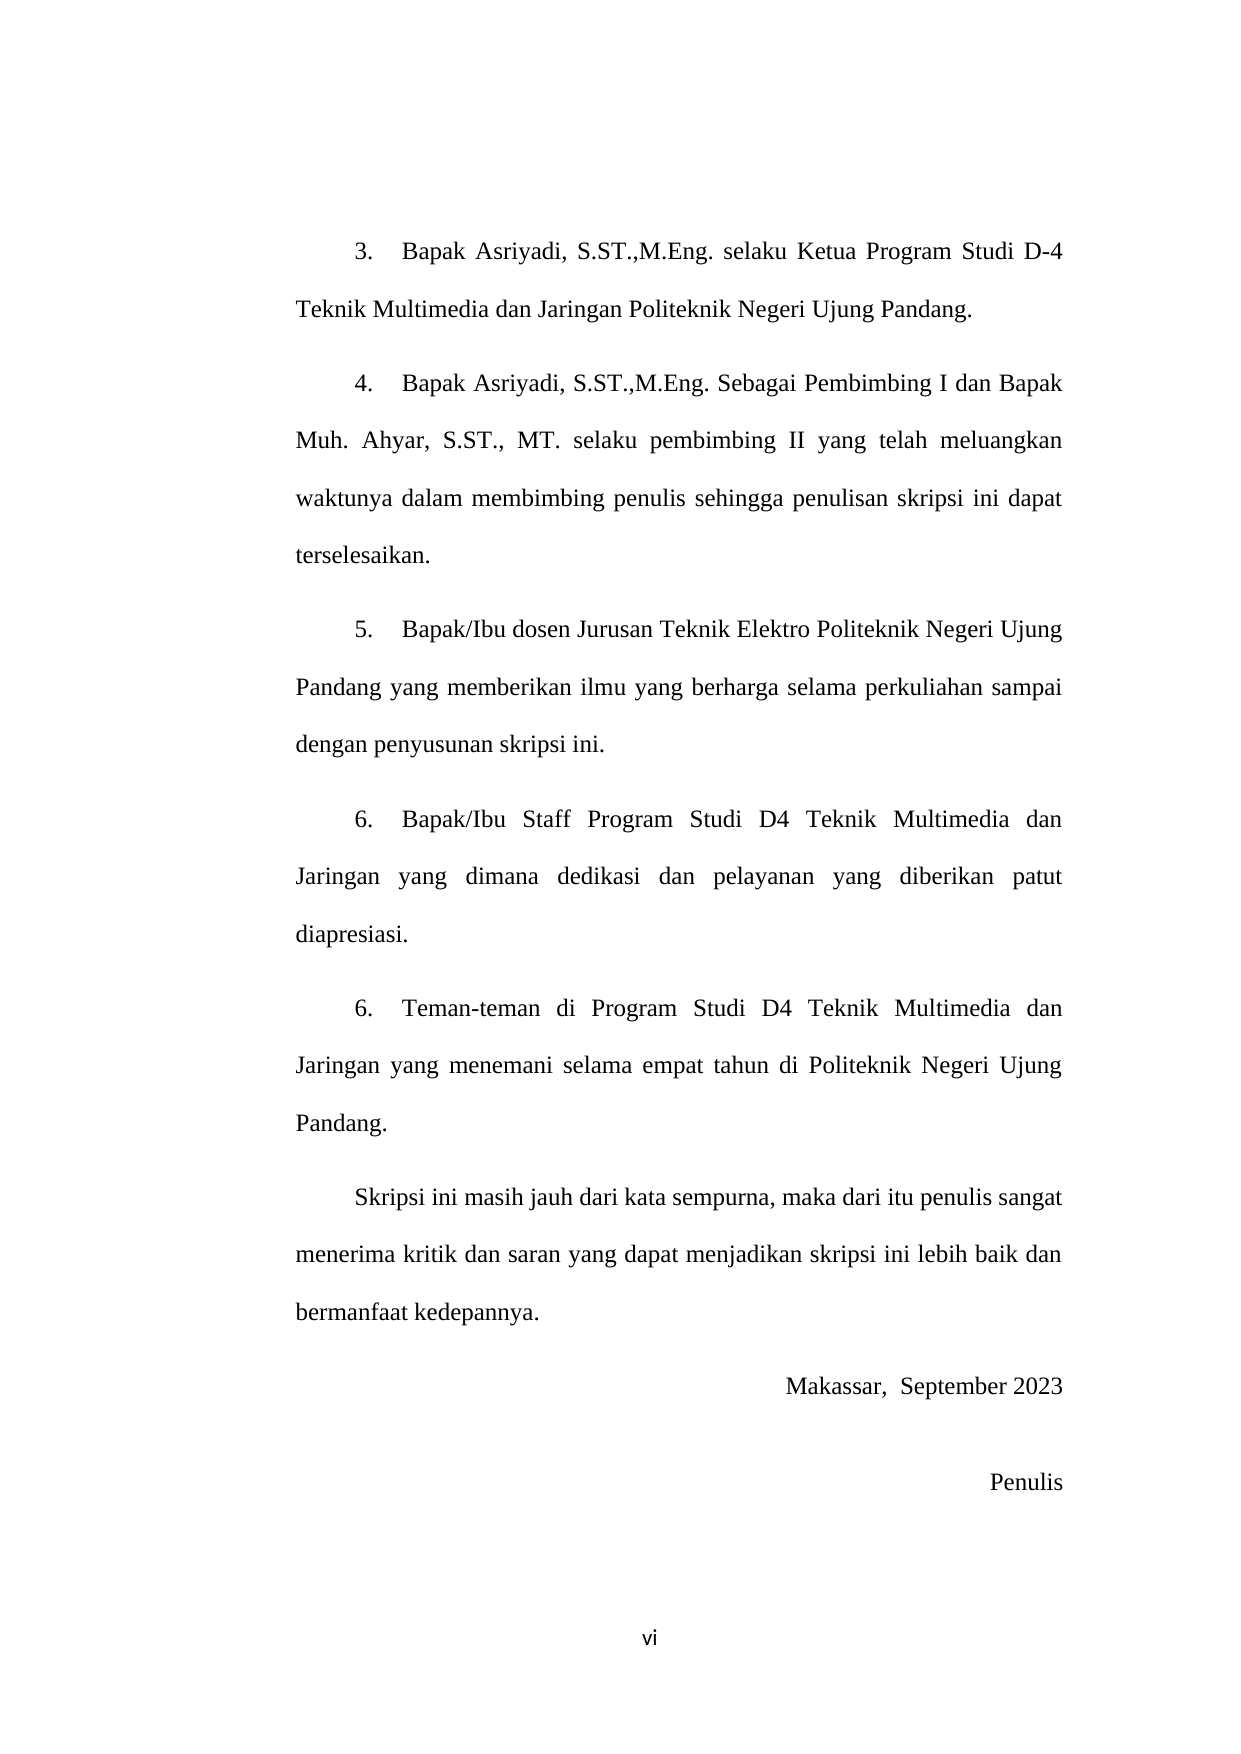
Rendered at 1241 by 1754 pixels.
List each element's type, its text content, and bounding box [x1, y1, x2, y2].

text 4. Bapak Asriyadi, S.ST.,M.Eng. Sebagai Pembimbing I dan Bapak Muh. Ahyar, S.ST., MT. selaku pembimbing II yang telah meluangkan waktunya dalam membimbing penulis sehingga penulisan skripsi ini dapat terselesaikan. [295, 368, 1063, 569]
text Makassar, September 2023 [236, 1371, 1063, 1400]
text Skripsi ini masih jauh dari kata sempurna, maka dari itu penulis sangat menerima kritik dan saran yang dapat menjadikan skripsi ini lebih baik dan bermanfaat kedepannya. [295, 1182, 1063, 1326]
text 3. Bapak Asriyadi, S.ST.,M.Eng. selaku Ketua Program Studi D-4 Teknik Multimedia dan Jaringan Politeknik Negeri Ujung Pandang. [295, 236, 1063, 322]
text 6. Teman-teman di Program Studi D4 Teknik Multimedia dan Jaringan yang menemani selama empat tahun di Politeknik Negeri Ujung Pandang. [295, 993, 1063, 1137]
text 6. Bapak/Ibu Staff Program Studi D4 Teknik Multimedia dan Jaringan yang dimana dedikasi dan pelayanan yang diberikan patut diapresiasi. [295, 804, 1063, 947]
text 5. Bapak/Ibu dosen Jurusan Teknik Elektro Politeknik Negeri Ujung Pandang yang memberikan ilmu yang berharga selama perkuliahan sampai dengan penyusunan skripsi ini. [295, 614, 1063, 758]
text Penulis [236, 1467, 1063, 1495]
